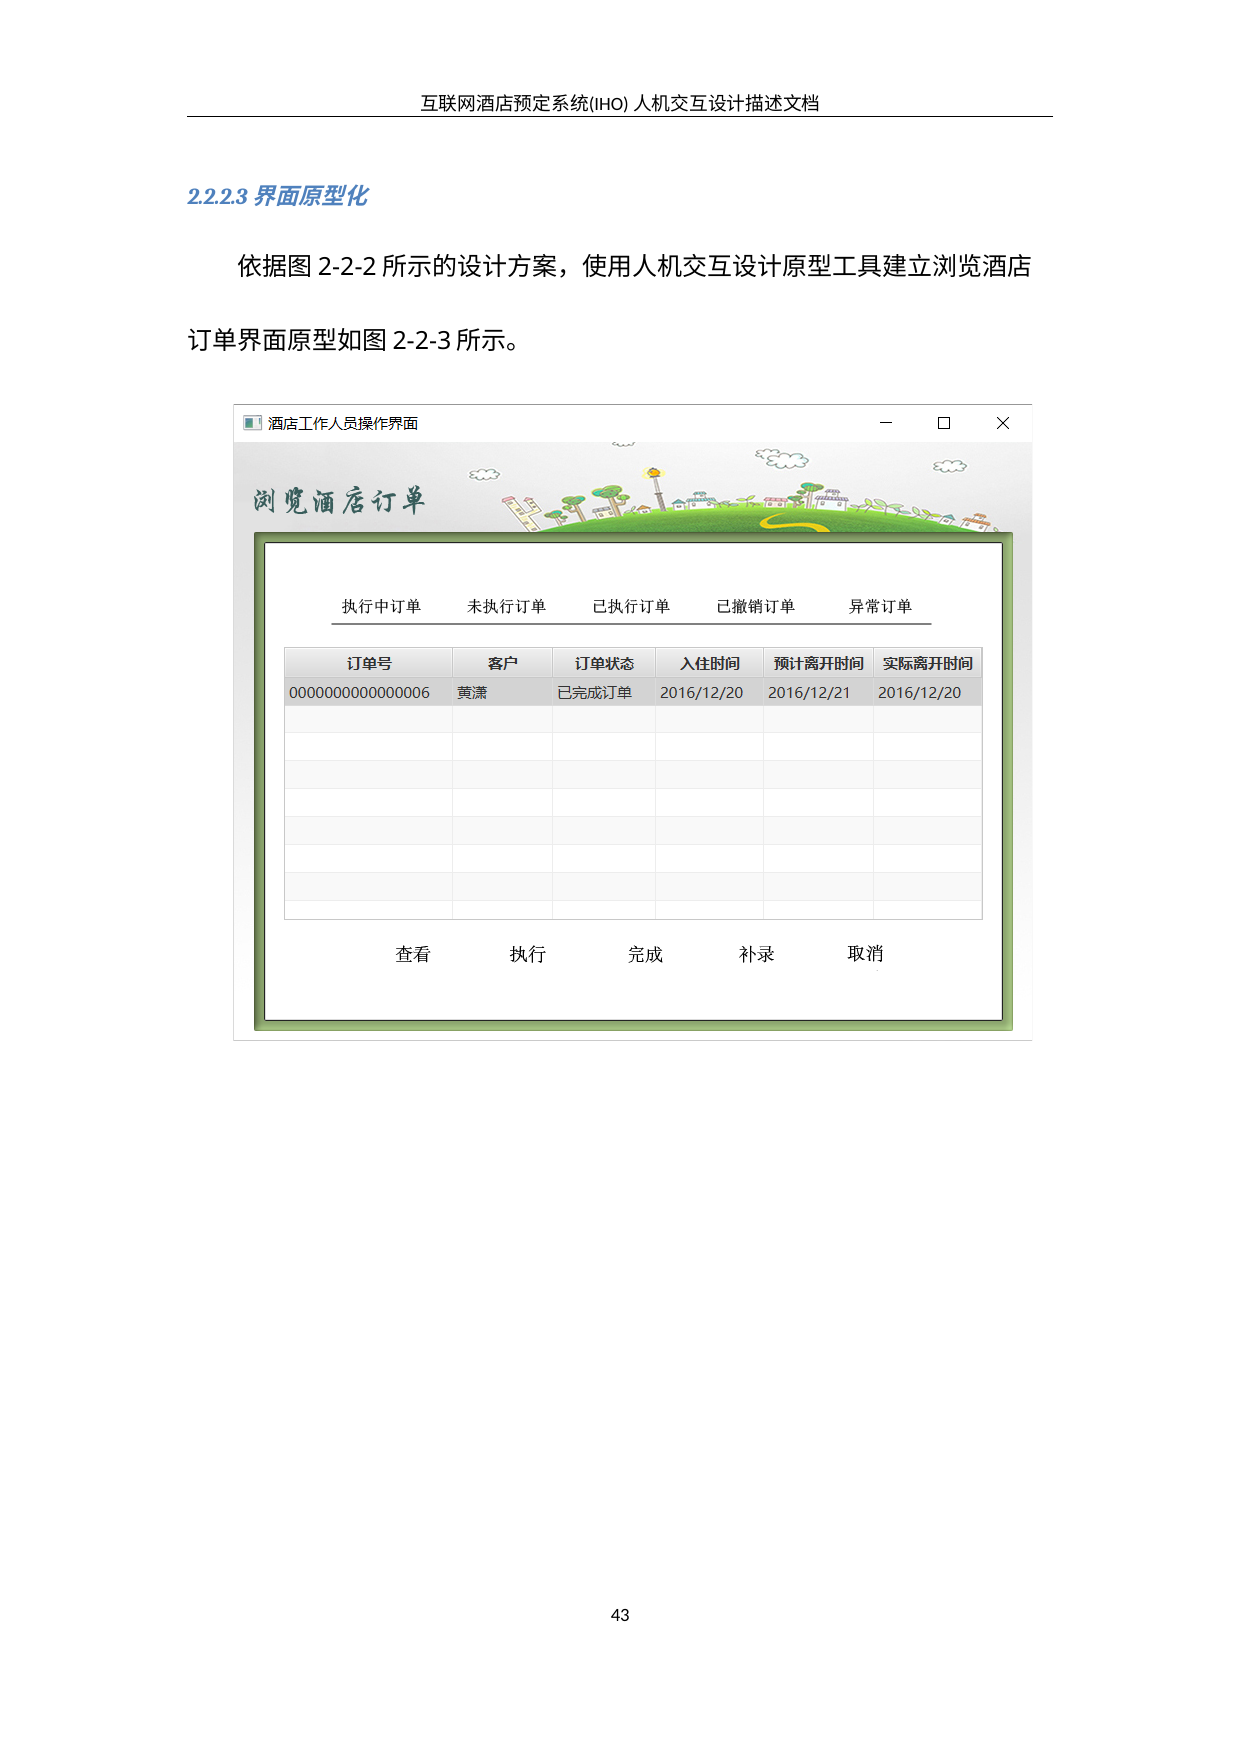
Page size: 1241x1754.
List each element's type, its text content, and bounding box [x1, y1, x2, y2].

text 依据图2-2-2所示的设计方案，使用人机交互设计原型工具建立浏览酒店订单界面原型如图2-2-3所示。 [187, 232, 1053, 371]
picture [233, 404, 1033, 1041]
subtitle 2.2.2.3 界面原型化 [187, 162, 1053, 227]
